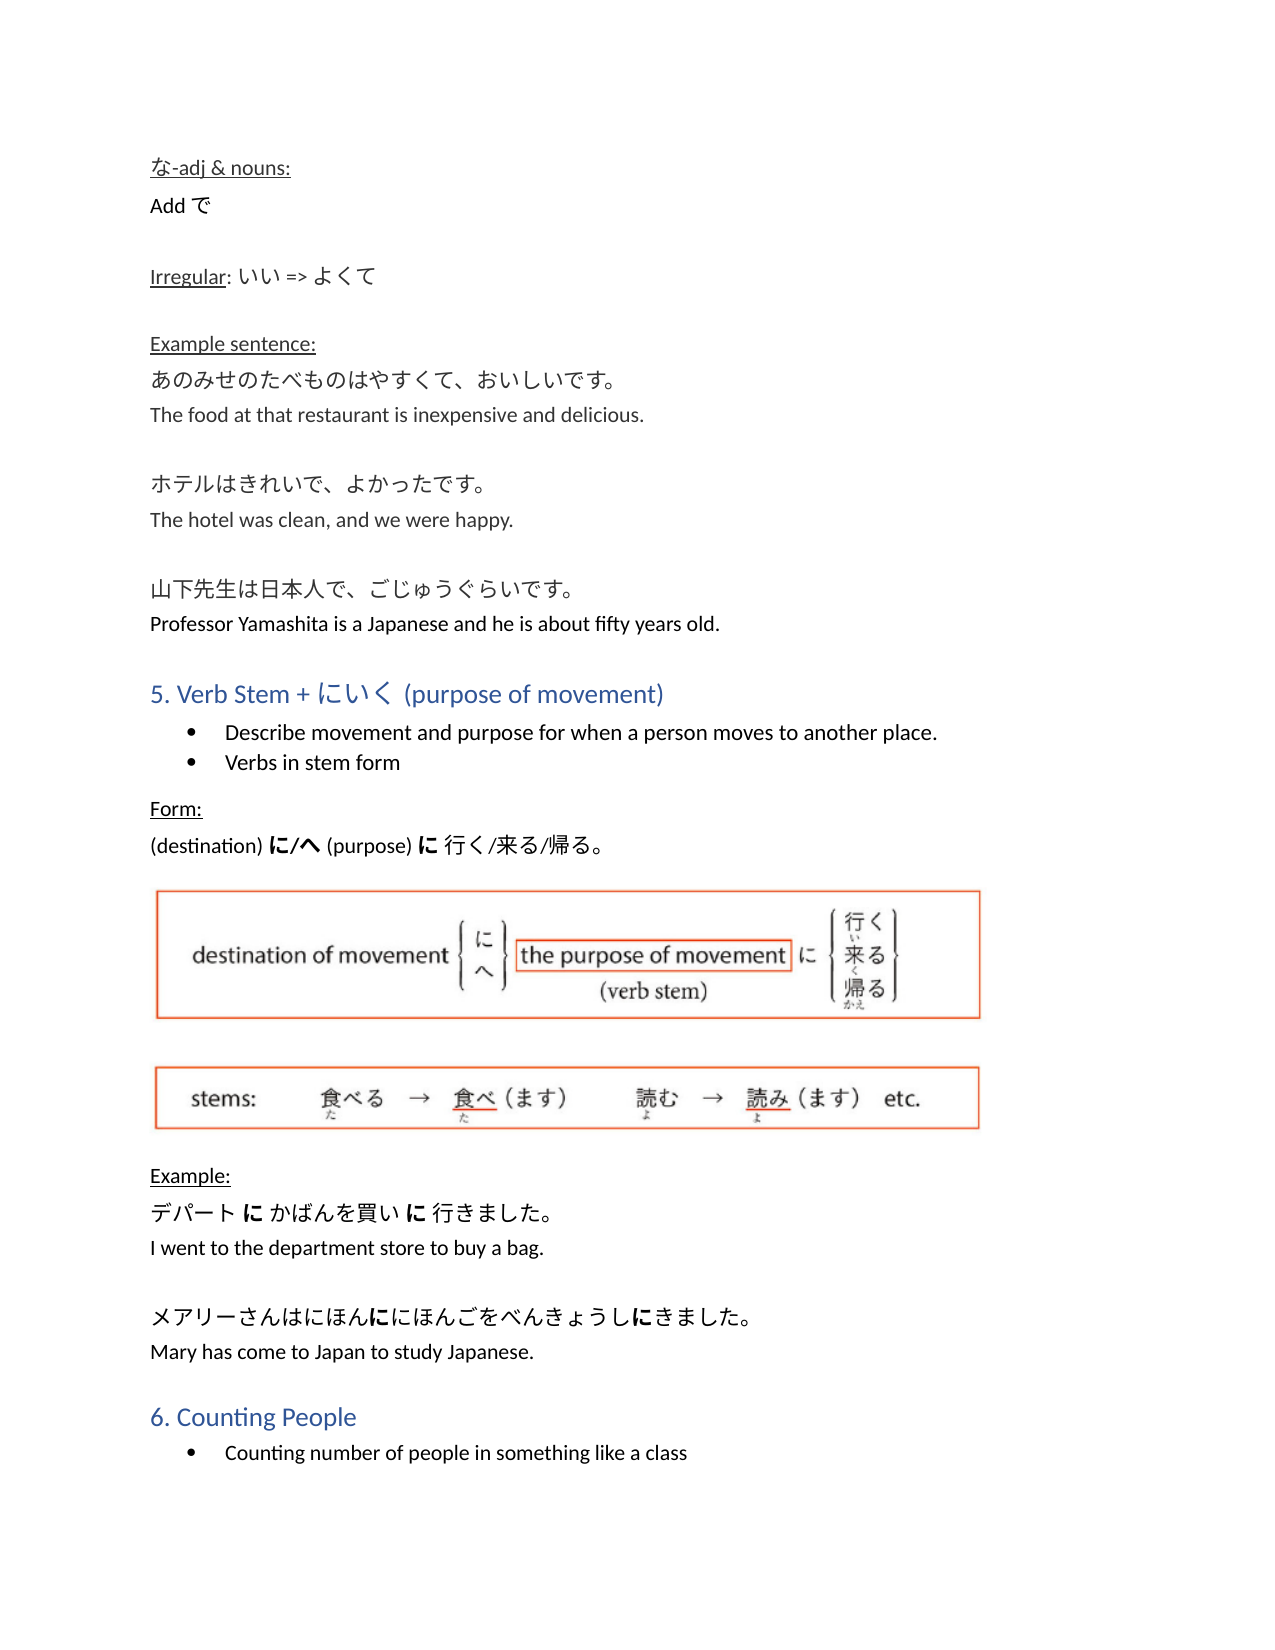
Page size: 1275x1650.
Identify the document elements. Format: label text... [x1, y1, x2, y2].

text Mary has come to Japan to study Japanese. [150, 1338, 1125, 1365]
text Example: [150, 1163, 1125, 1189]
text Irregular: いい => よくて [150, 259, 1125, 291]
text あのみせのたべものはやすくて、おいしいです。 [150, 363, 1125, 395]
list Describe movement and purpose for when a person moves to another place. [187, 718, 1125, 746]
text な-adj & nouns: [150, 149, 1125, 181]
text Add で [150, 188, 1125, 219]
text The hotel was clean, and we were happy. [150, 506, 1125, 532]
text デパート に かばんを買い に 行きました。 [150, 1196, 1125, 1227]
text (destination) に/へ (purpose) に 行く/来る/帰る。 [150, 828, 1125, 860]
text メアリーさんはにほんににほんごをべんきょうしにきました。 [150, 1300, 1125, 1331]
text Example sentence: [150, 330, 1125, 357]
text ホテルはきれいで、よかったです。 [150, 467, 1125, 499]
text The food at that restaurant is inexpensive and delicious. [150, 402, 1125, 428]
picture [148, 876, 993, 1029]
list Counting number of people in something like a class [187, 1439, 1125, 1466]
text Professor Yamashita is a Japanese and he is about fifty years old. [150, 610, 1125, 637]
list Verbs in stem form [187, 748, 1125, 776]
picture [148, 1061, 982, 1137]
text Form: [150, 795, 1125, 822]
text I went to the department store to buy a bag. [150, 1234, 1125, 1261]
text 山下先生は日本人で、ごじゅうぐらいです。 [150, 572, 1125, 603]
subtitle Counting People [150, 1400, 1125, 1433]
subtitle Verb Stem + にいく (purpose of movement) [150, 672, 1125, 711]
